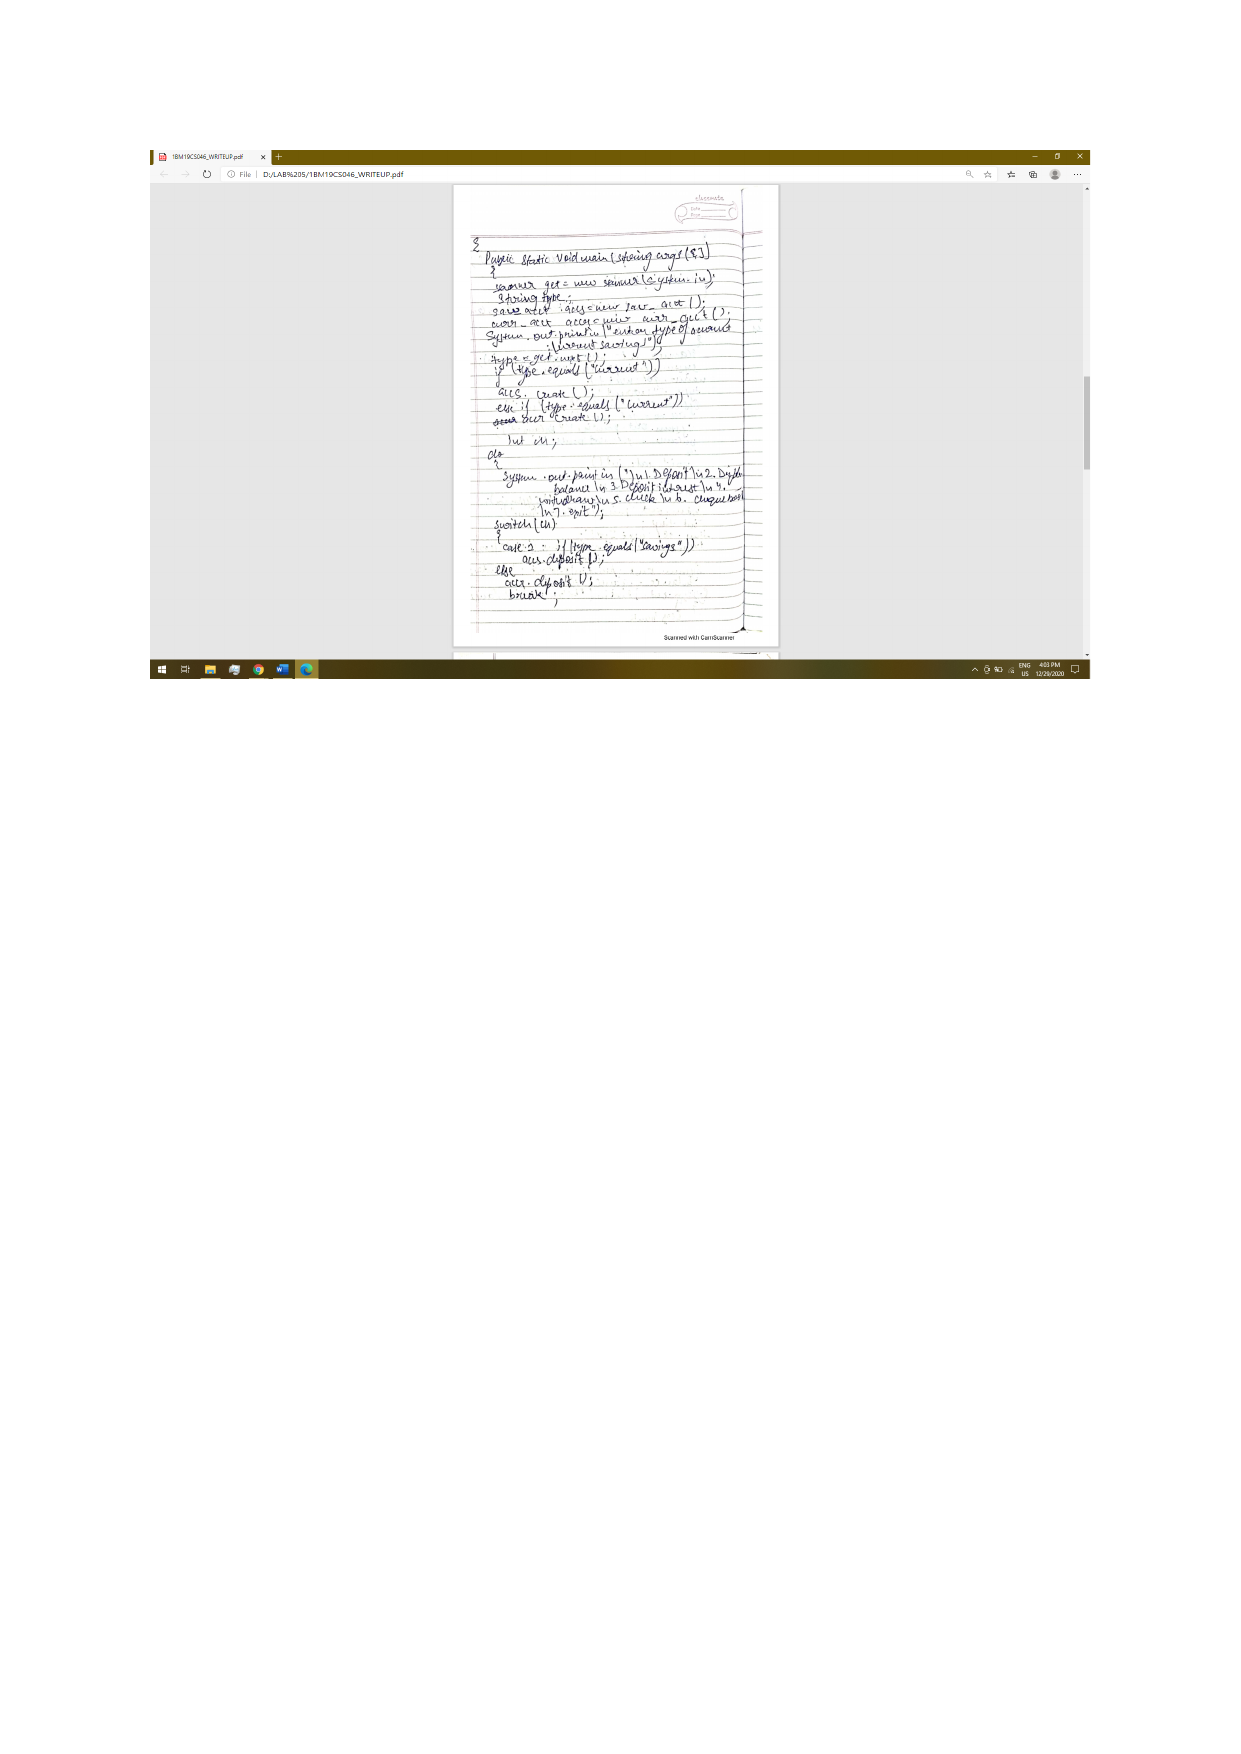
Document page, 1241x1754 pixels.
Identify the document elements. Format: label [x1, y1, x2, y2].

picture [150, 150, 1091, 679]
